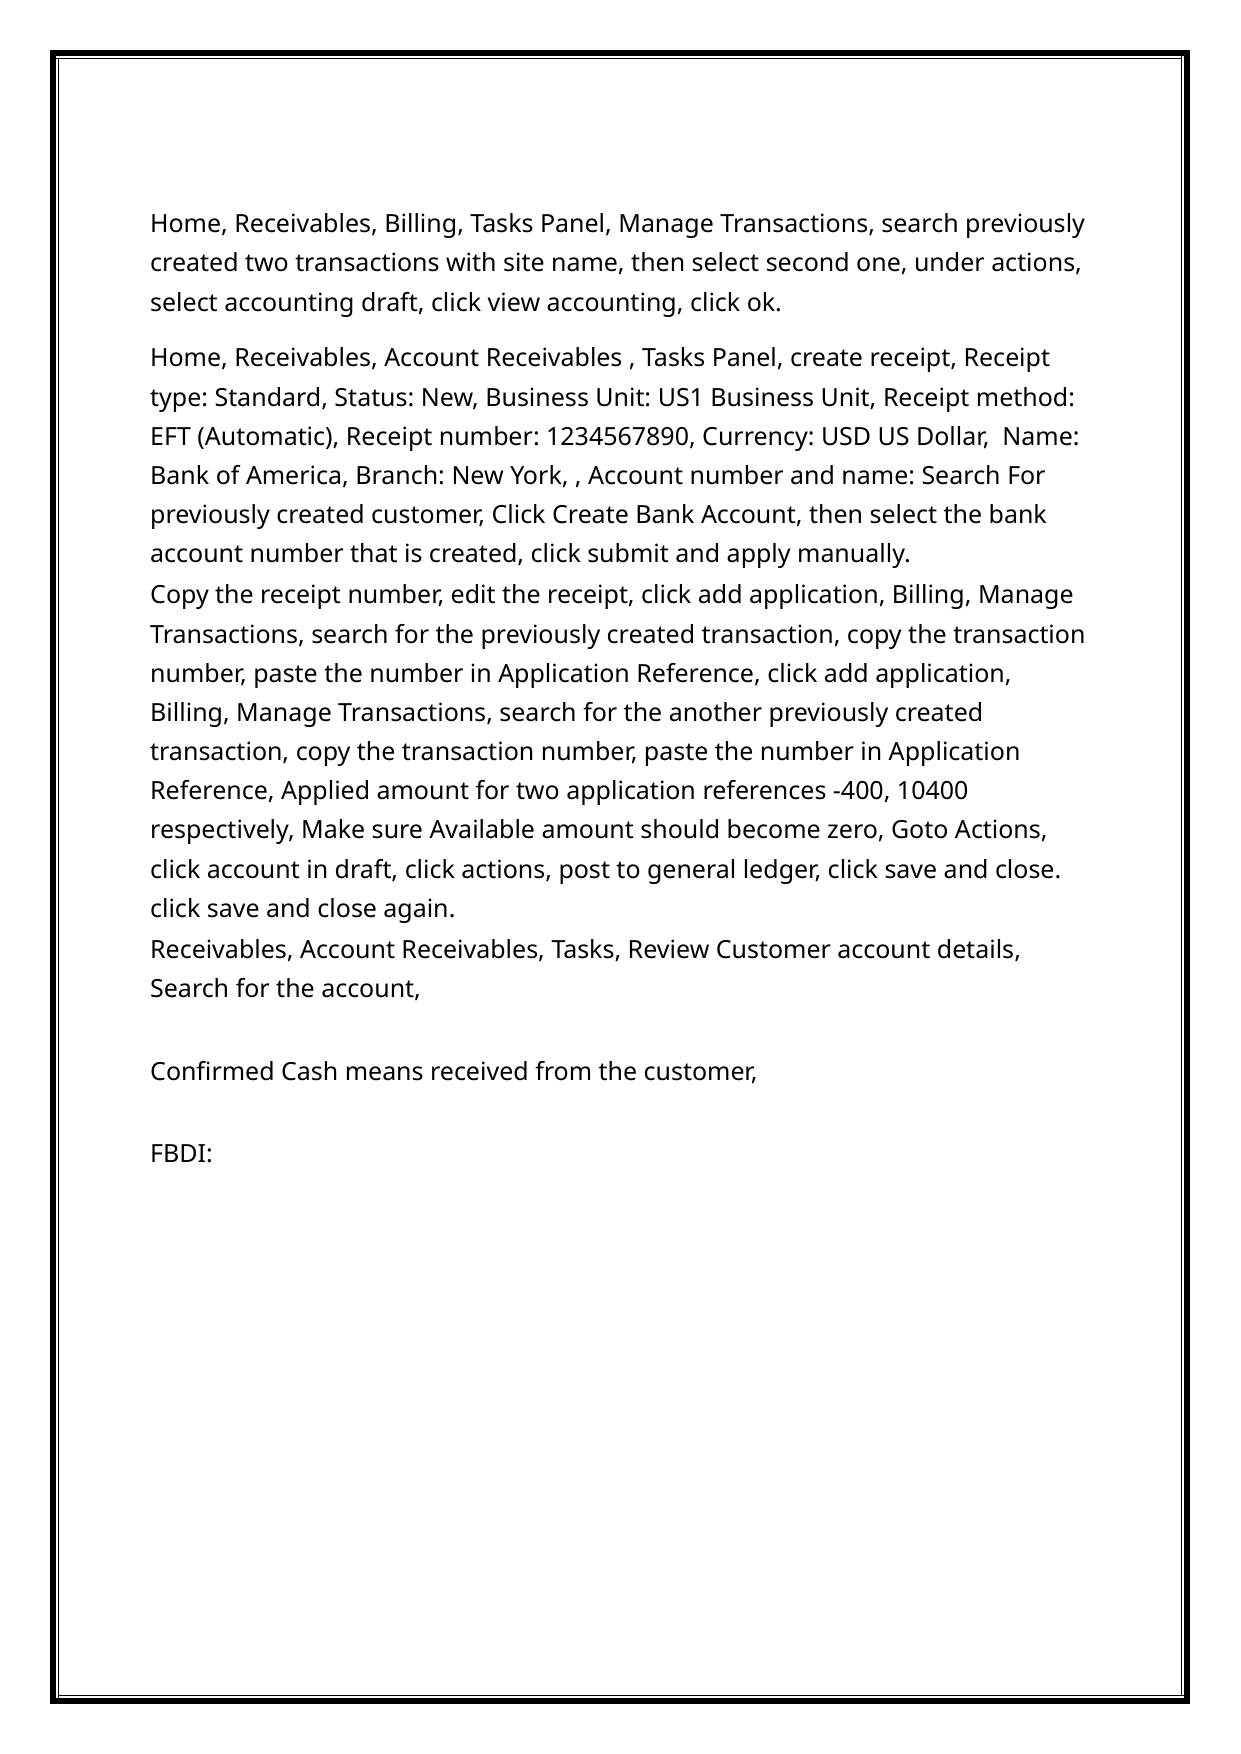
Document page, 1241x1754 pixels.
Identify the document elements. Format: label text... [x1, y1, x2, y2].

text Home, Receivables, Billing, Tasks Panel, Manage Transactions, search previously created two transactions with site name, then select second one, under actions, select accounting draft, click view accounting, click ok. [150, 206, 1090, 318]
text Home, Receivables, Account Receivables , Tasks Panel, create receipt, Receipt type: Standard, Status: New, Business Unit: US1 Business Unit, Receipt method: EFT (Automatic), Receipt number: 1234567890, Currency: USD US Dollar, Name: Bank of America, Branch: New York, , Account number and name: Search For previously created customer, Click Create Bank Account, then select the bank account number that is created, click submit and apply manually. [150, 340, 1090, 570]
text Receivables, Account Receivables, Tasks, Review Customer account details, Search for the account, [150, 932, 1090, 1005]
text Confirmed Cash means received from the customer, [150, 1053, 1090, 1087]
text FBDI: [150, 1136, 1090, 1170]
text Copy the receipt number, edit the receipt, click add application, Billing, Manage Transactions, search for the previously created transaction, copy the transaction number, paste the number in Application Reference, click add application, Billing, Manage Transactions, search for the another previously created transaction, copy the transaction number, paste the number in Application Reference, Applied amount for two application references -400, 10400 respectively, Make sure Available amount should become zero, Goto Actions, click account in draft, click actions, post to general ledger, click save and close. click save and close again. [150, 577, 1090, 924]
